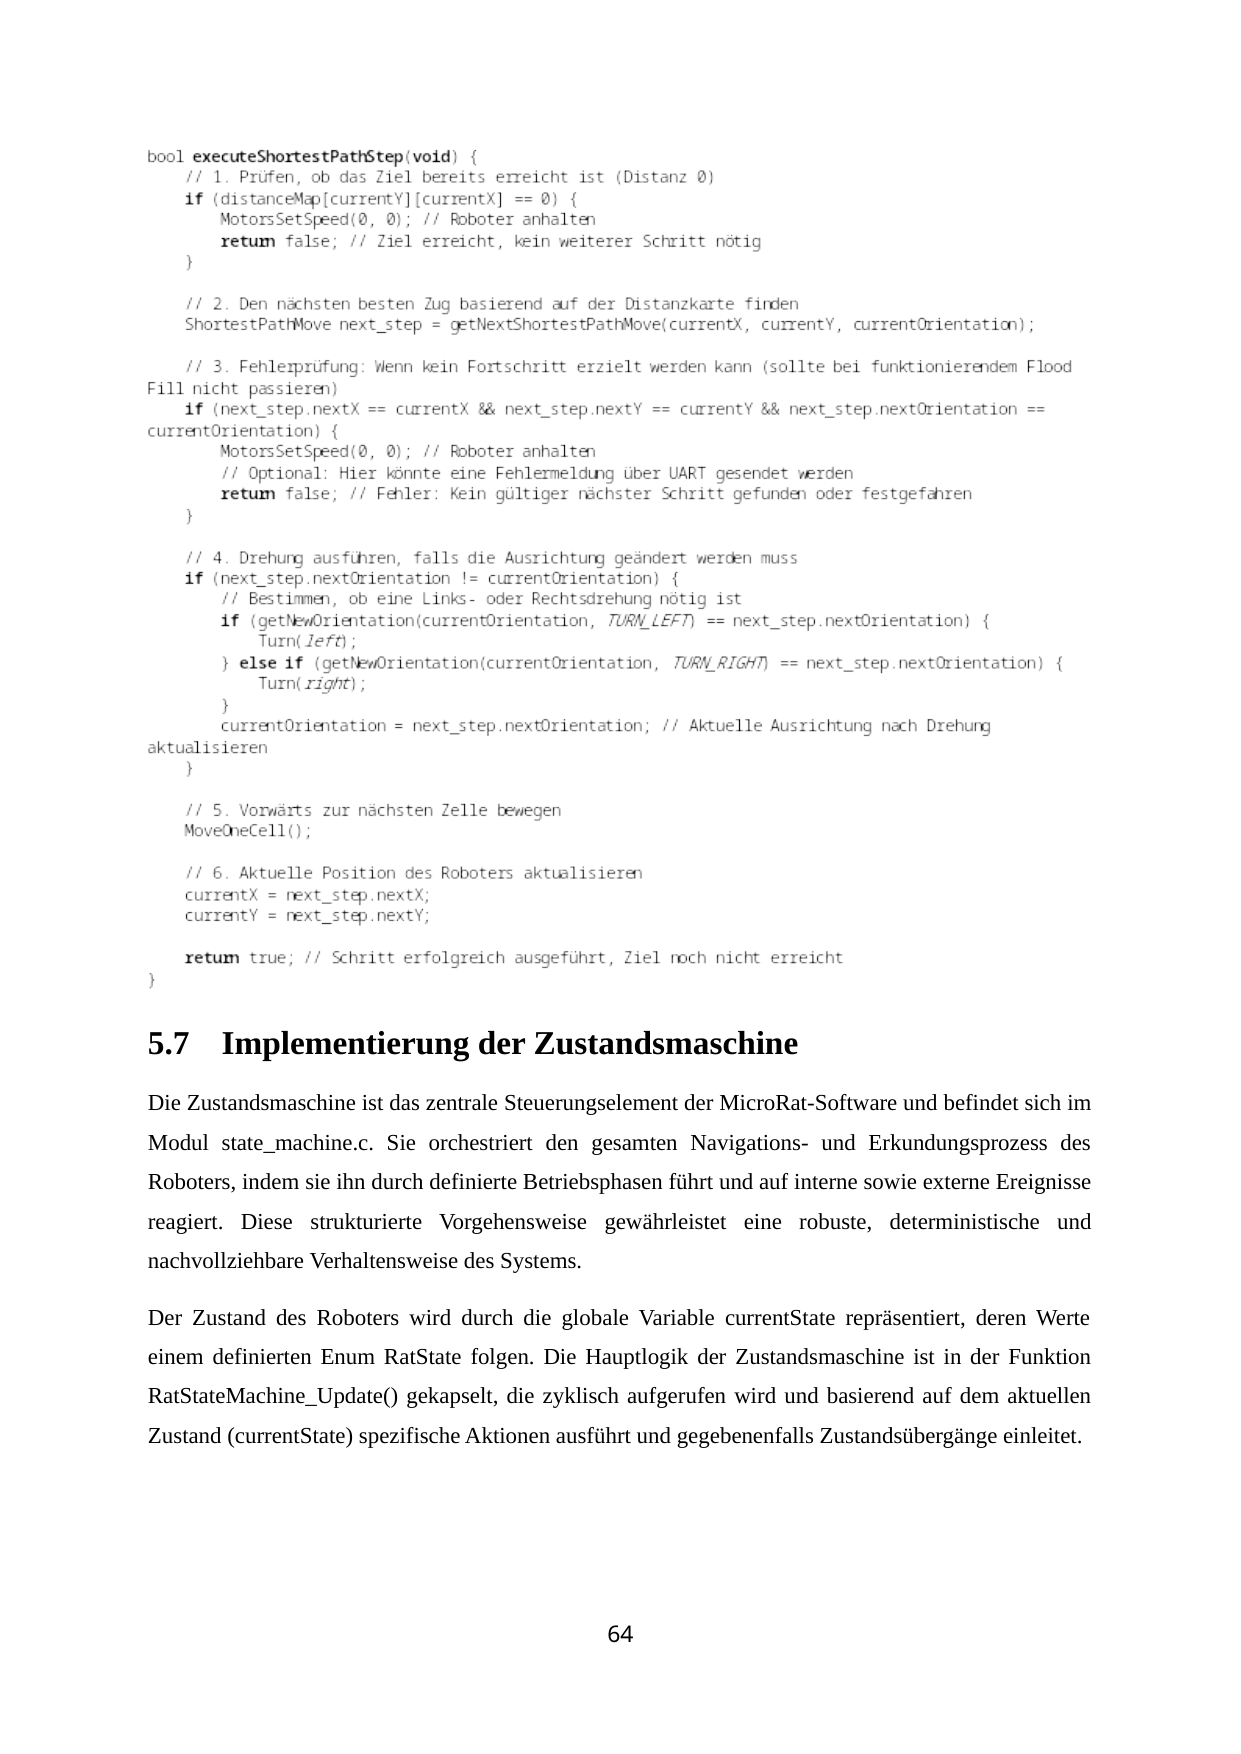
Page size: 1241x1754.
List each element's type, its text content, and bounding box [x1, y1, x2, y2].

subtitle 5.7 Implementierung der Zustandsmaschine [148, 1024, 1093, 1062]
text Der Zustand des Roboters wird durch die globale Variable currentState repräsentiert, deren Werte einem definierten Enum RatState folgen. Die Hauptlogik der Zustandsmaschine ist in der Funktion RatStateMachine_Update() gekapselt, die zyklisch aufgerufen wird und basierend auf dem aktuellen Zustand (currentState) spezifische Aktionen ausführt und gegebenenfalls Zustandsübergänge einleitet. [148, 1303, 1093, 1448]
text Die Zustandsmaschine ist das zentrale Steuerungselement der MicroRat-Software und befindet sich im Modul state_machine.c. Sie orchestriert den gesamten Navigations- und Erkundungsprozess des Roboters, indem sie ihn durch definierte Betriebsphasen führt und auf interne sowie externe Ereignisse reagiert. Diese strukturierte Vorgehensweise gewährleistet eine robuste, deterministische und nachvollziehbare Verhaltensweise des Systems. [148, 1089, 1093, 1274]
